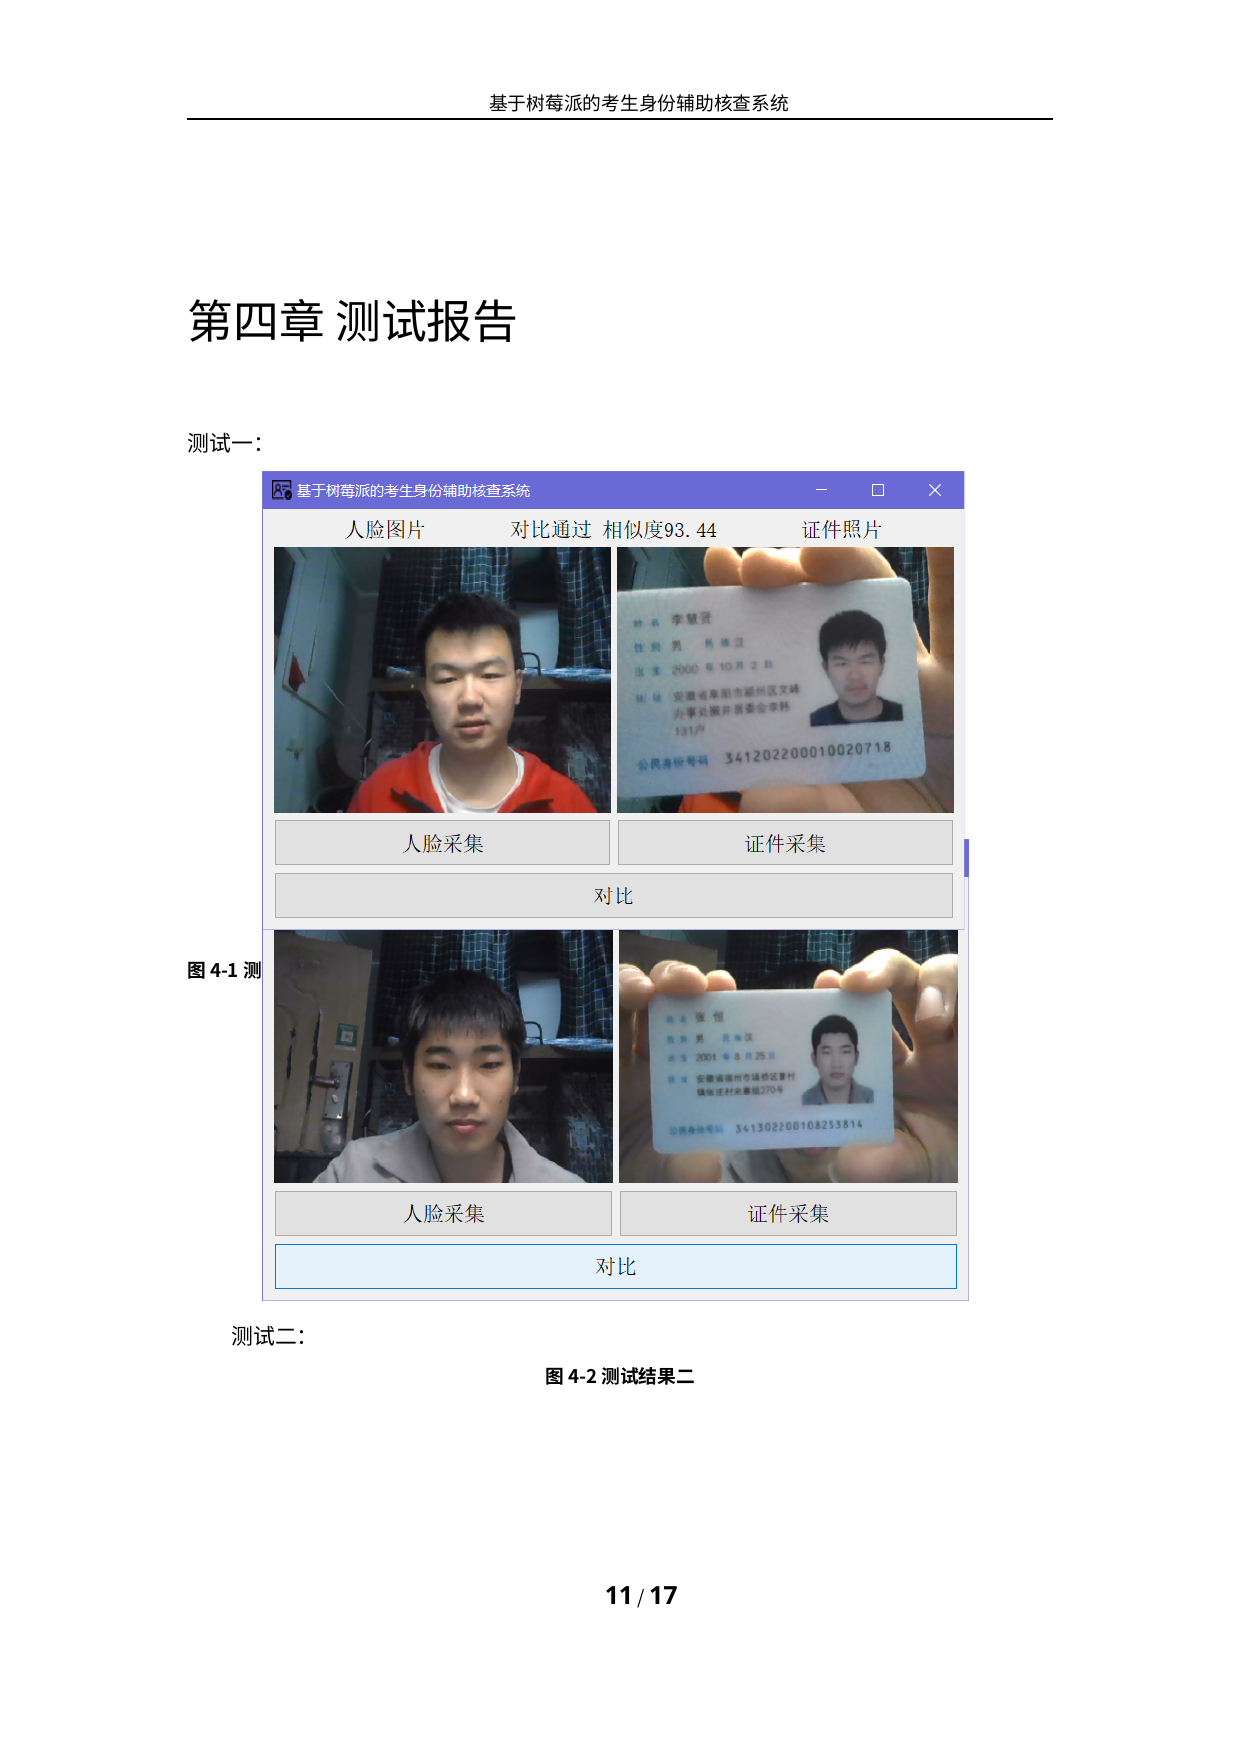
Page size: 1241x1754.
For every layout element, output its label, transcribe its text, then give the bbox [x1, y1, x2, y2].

text 测试一： [187, 425, 1053, 458]
subtitle 第四章 测试报告 [187, 270, 1053, 367]
text 图4-1 测试结果一 [187, 466, 1053, 986]
text 图4-2 测试结果二 [187, 1359, 1053, 1392]
text 测试二： [187, 986, 1053, 1351]
picture [262, 471, 969, 1301]
